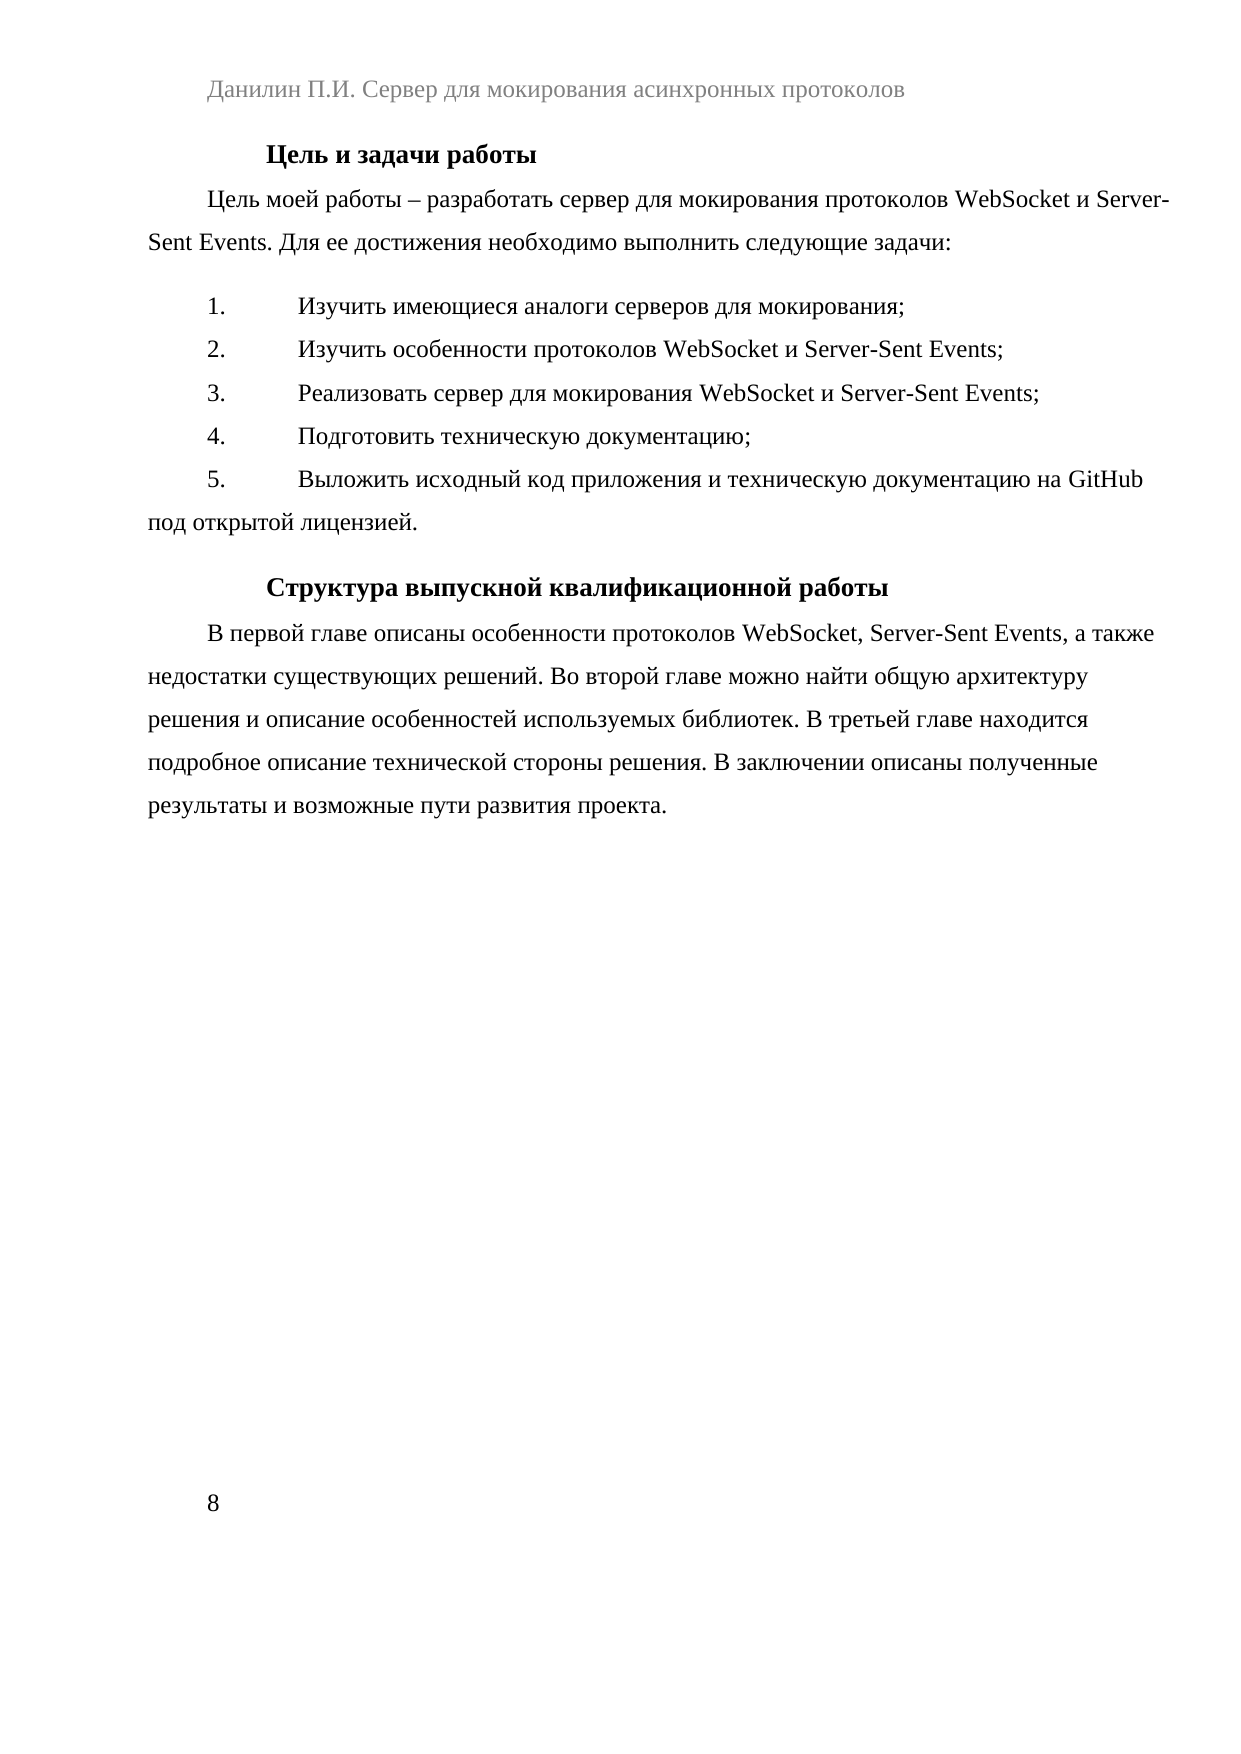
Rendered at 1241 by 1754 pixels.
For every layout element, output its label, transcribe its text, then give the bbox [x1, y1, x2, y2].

text В первой главе описаны особенности протоколов WebSocket, Server-Sent Events, а также недостатки существующих решений. Во второй главе можно найти общую архитектуру решения и описание особенностей используемых библиотек. В третьей главе находится подробное описание технической стороны решения. В заключении описаны полученные результаты и возможные пути развития проекта. [148, 618, 1181, 819]
list Изучить имеющиеся аналоги серверов для мокирования; [148, 291, 1181, 320]
list Реализовать сервер для мокирования WebSocket и Server-Sent Events; [148, 378, 1181, 406]
subtitle Цель и задачи работы [207, 138, 1181, 169]
text Цель моей работы – разработать сервер для мокирования протоколов WebSocket и Server-Sent Events. Для ее достижения необходимо выполнить следующие задачи: [148, 184, 1181, 256]
list Подготовить техническую документацию; [148, 421, 1181, 449]
subtitle Структура выпускной квалификационной работы [207, 571, 1181, 602]
list Выложить исходный код приложения и техническую документацию на GitHub под открытой лицензией. [148, 464, 1181, 536]
list Изучить особенности протоколов WebSocket и Server-Sent Events; [148, 334, 1181, 363]
